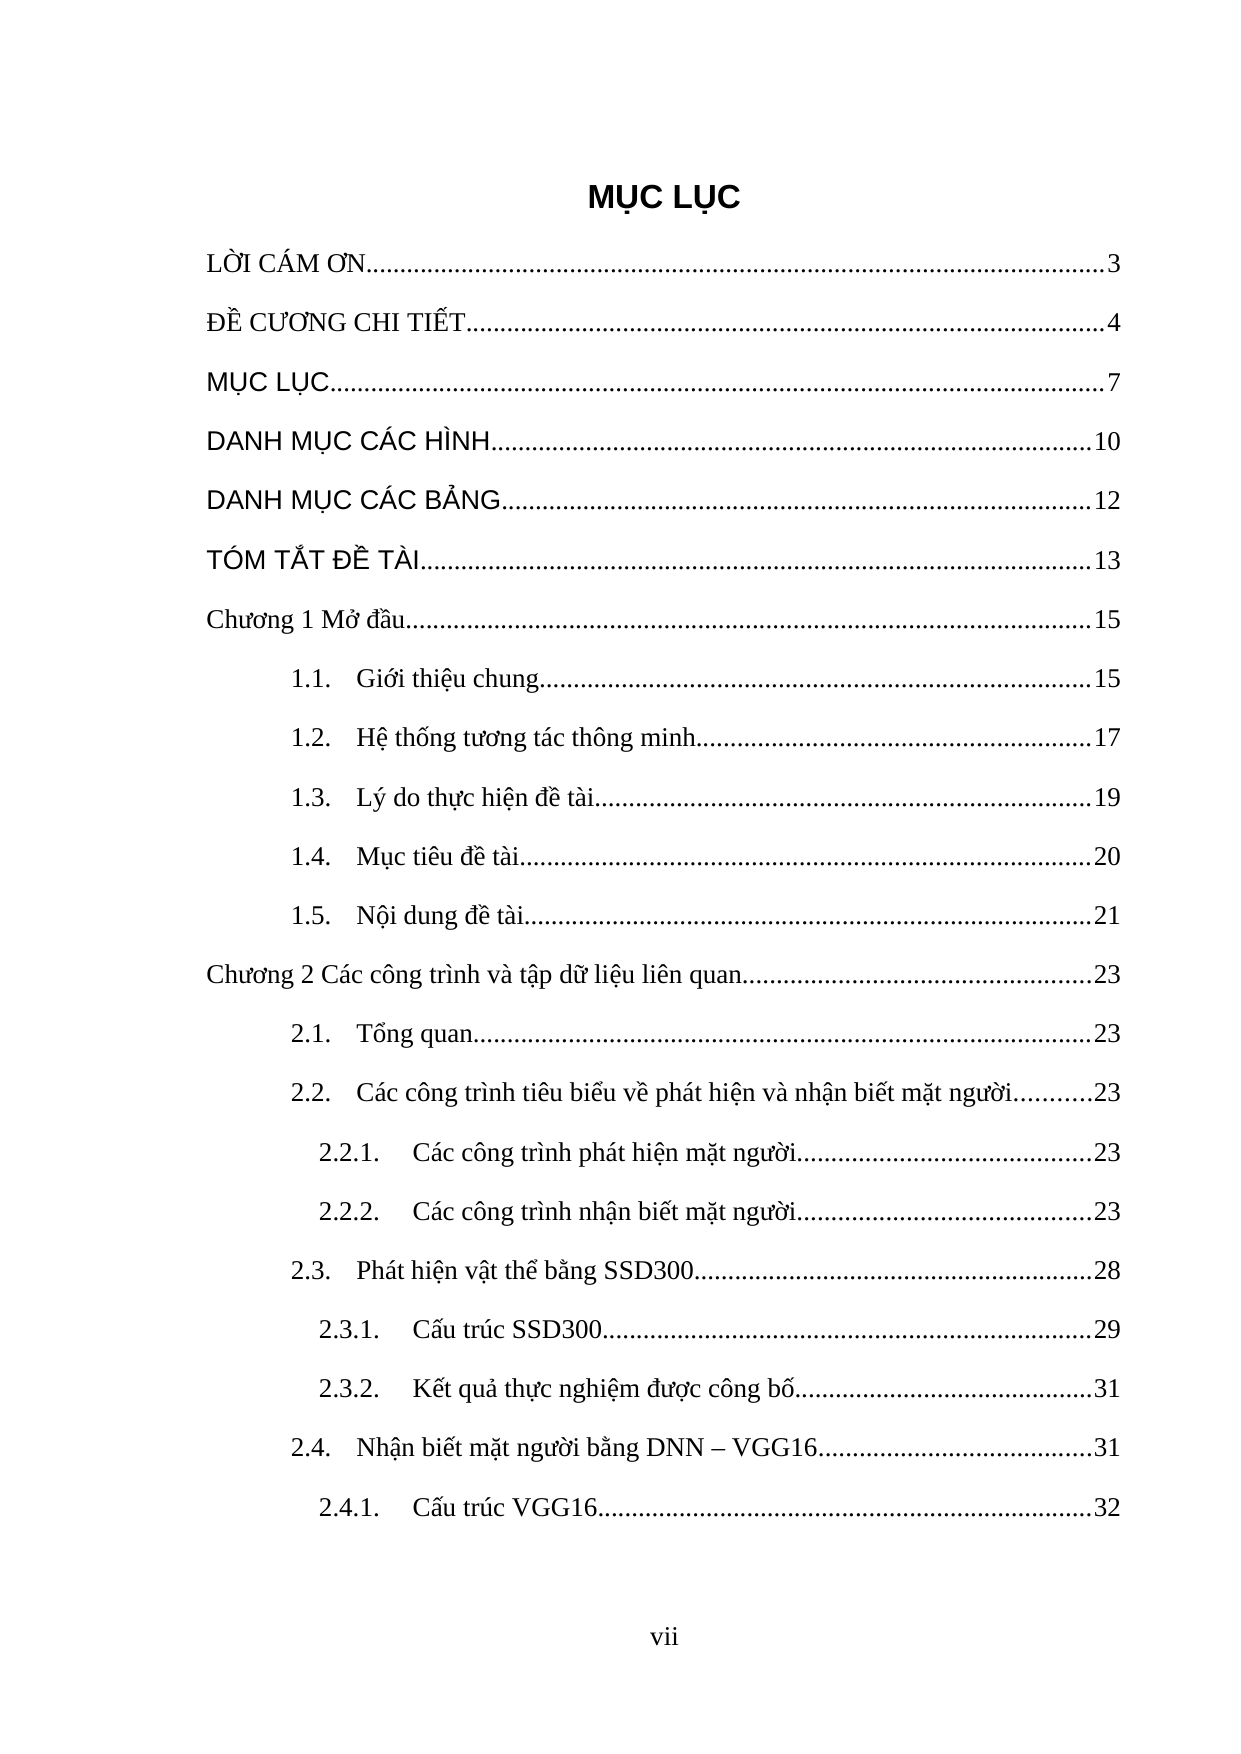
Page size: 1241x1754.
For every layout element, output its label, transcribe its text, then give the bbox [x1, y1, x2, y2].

text 2.4. Nhận biết mặt người bằng DNN – VGG16 31 [291, 1431, 1122, 1463]
text DANH MỤC CÁC HÌNH 10 [206, 425, 1122, 456]
text 2.3. Phát hiện vật thể bằng SSD300 28 [291, 1254, 1122, 1285]
text 1.3. Lý do thực hiện đề tài 19 [291, 781, 1122, 812]
text 1.4. Mục tiêu đề tài 20 [291, 840, 1122, 871]
text MỤC LỤC 7 [206, 366, 1122, 397]
title MỤC LỤC [206, 177, 1122, 216]
text Chương 1 Mở đầu 15 [206, 603, 1122, 634]
text 1.5. Nội dung đề tài 21 [291, 899, 1122, 930]
text 2.3.1. Cấu trúc SSD300 29 [319, 1313, 1122, 1344]
text 1.1. Giới thiệu chung 15 [291, 662, 1122, 693]
text TÓM TẮT ĐỀ TÀI 13 [206, 544, 1122, 575]
text 2.4.1. Cấu trúc VGG16 32 [319, 1491, 1122, 1522]
text DANH MỤC CÁC BẢNG 12 [206, 484, 1122, 516]
text 2.2.1. Các công trình phát hiện mặt người 23 [319, 1136, 1122, 1167]
text 2.2. Các công trình tiêu biểu về phát hiện và nhận biết mặt người 23 [291, 1076, 1122, 1108]
text ĐỀ CƯƠNG CHI TIẾT 4 [206, 306, 1122, 338]
text 2.3.2. Kết quả thực nghiệm được công bố 31 [319, 1372, 1122, 1403]
text 2.2.2. Các công trình nhận biết mặt người 23 [319, 1195, 1122, 1226]
text 1.2. Hệ thống tương tác thông minh 17 [291, 721, 1122, 753]
text Chương 2 Các công trình và tập dữ liệu liên quan 23 [206, 958, 1122, 989]
text LỜI CÁM ƠN 3 [206, 247, 1122, 278]
text 2.1. Tổng quan 23 [291, 1017, 1122, 1048]
